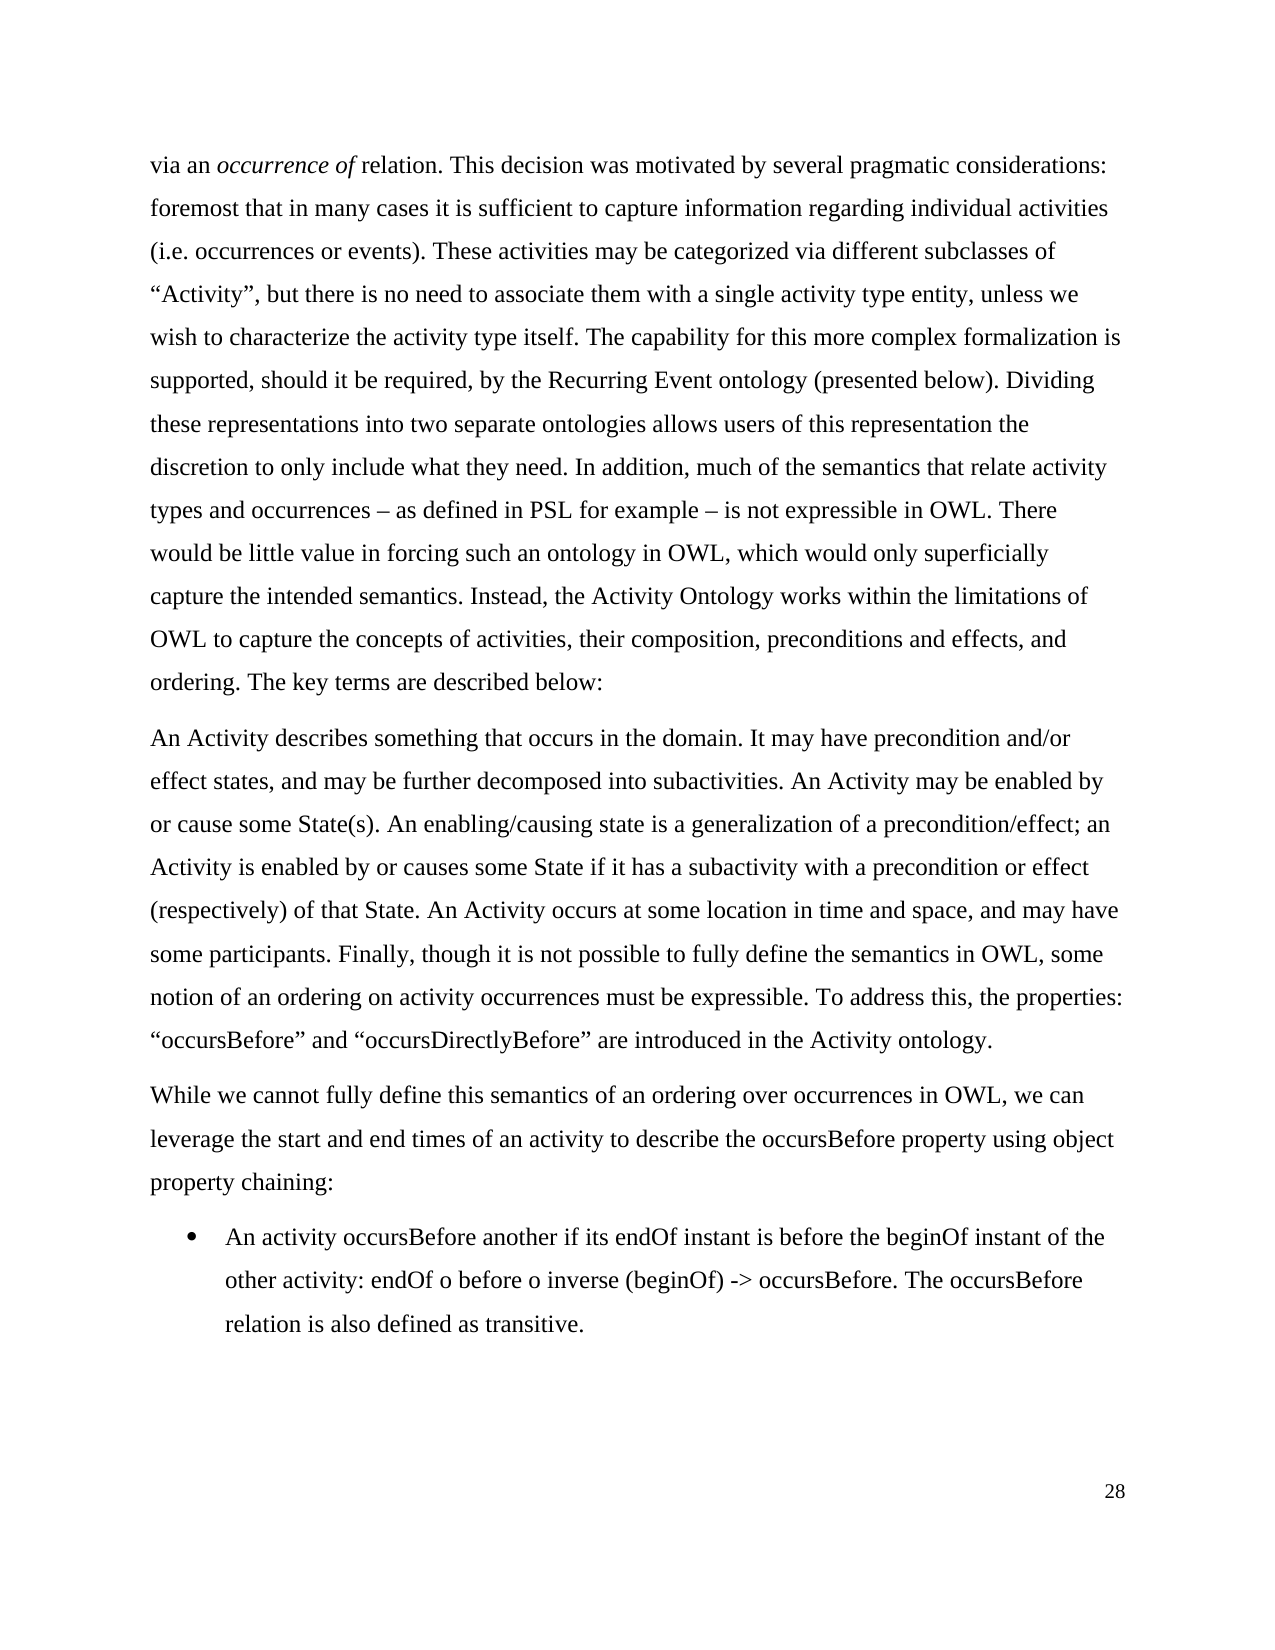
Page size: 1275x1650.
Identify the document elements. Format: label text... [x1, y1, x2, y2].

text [150, 150, 1125, 696]
text An Activity describes something that occurs in the domain. It may have precondition and/or effect states, and may be further decomposed into subactivities. An Activity may be enabled by or cause some State(s). An enabling/causing state is a generalization of a precondition/effect; an Activity is enabled by or causes some State if it has a subactivity with a precondition or effect (respectively) of that State. An Activity occurs at some location in time and space, and may have some participants. Finally, though it is not possible to fully define the semantics in OWL, some notion of an ordering on activity occurrences must be expressible. To address this, the properties: “occursBefore” and “occursDirectlyBefore” are introduced in the Activity ontology. [150, 723, 1125, 1054]
list An activity occursBefore another if its endOf instant is before the beginOf instant of the other activity: endOf o before o inverse (beginOf) -> occursBefore. The occursBefore relation is also defined as transitive. [187, 1222, 1125, 1337]
text While we cannot fully define this semantics of an ordering over occurrences in OWL, we can leverage the start and end times of an activity to describe the occursBefore property using object property chaining: [150, 1081, 1125, 1196]
